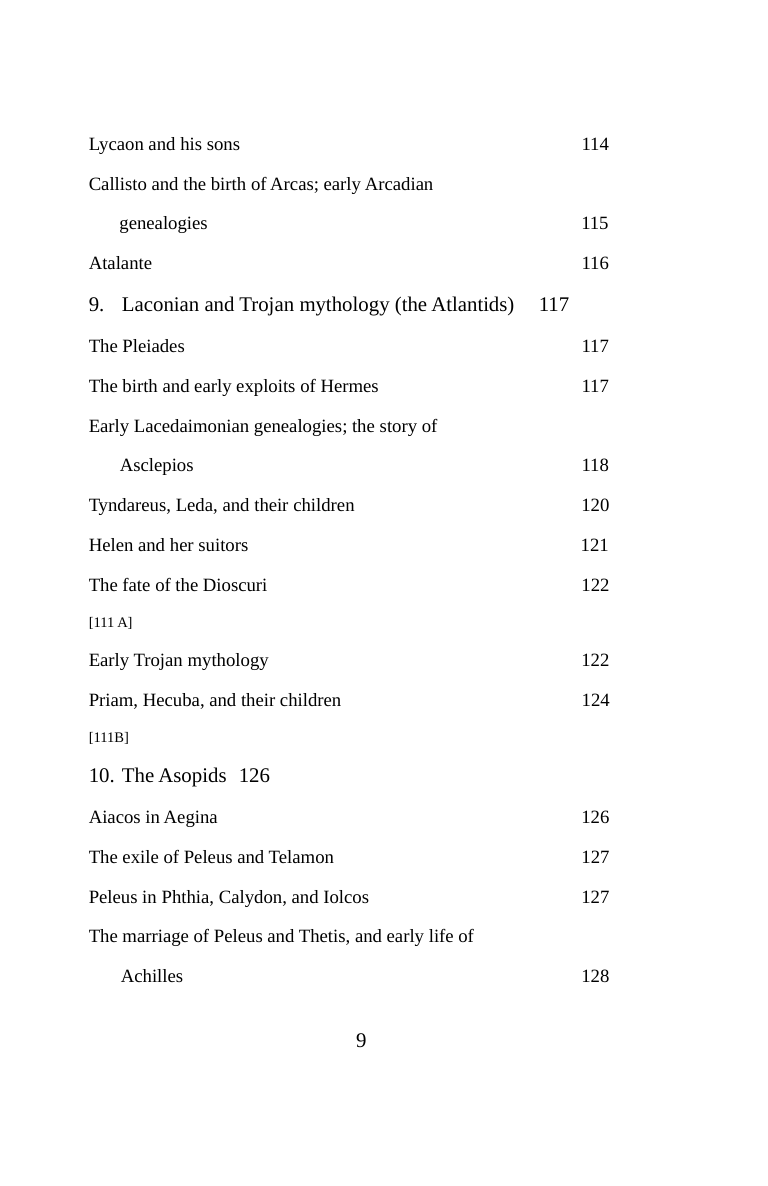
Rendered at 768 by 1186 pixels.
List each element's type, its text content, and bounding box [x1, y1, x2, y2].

text The birth and early exploits of Hermes 117 [88, 374, 667, 396]
text The exile of Peleus and Telamon 127 [88, 846, 667, 867]
text genealogies 115 [88, 212, 667, 234]
text Peleus in Phthia, Calydon, and Iolcos 127 [88, 886, 667, 907]
list Laconian and Trojan mythology (the Atlantids) 117 [88, 292, 667, 316]
text [111B] [88, 728, 667, 745]
text Lycaon and his sons 114 [88, 132, 667, 154]
text Early Trojan mythology 122 [88, 649, 667, 670]
text The Pleiades 117 [88, 335, 667, 356]
text Atalante 116 [88, 252, 667, 274]
list The Asopids 126 [88, 763, 667, 787]
text Asclepios 118 [88, 454, 667, 476]
text Helen and her suitors 121 [88, 534, 667, 556]
text Aiacos in Aegina 126 [88, 806, 667, 827]
text Tyndareus, Leda, and their children 120 [88, 494, 667, 516]
text Early Lacedaimonian genealogies; the story of [88, 414, 667, 436]
text [111 A] [88, 614, 667, 631]
text The fate of the Dioscuri 122 [88, 574, 667, 596]
text Achilles 128 [88, 965, 667, 987]
text Callisto and the birth of Arcas; early Arcadian [88, 172, 667, 194]
text The marriage of Peleus and Thetis, and early life of [88, 925, 667, 947]
text Priam, Hecuba, and their children 124 [88, 688, 667, 710]
